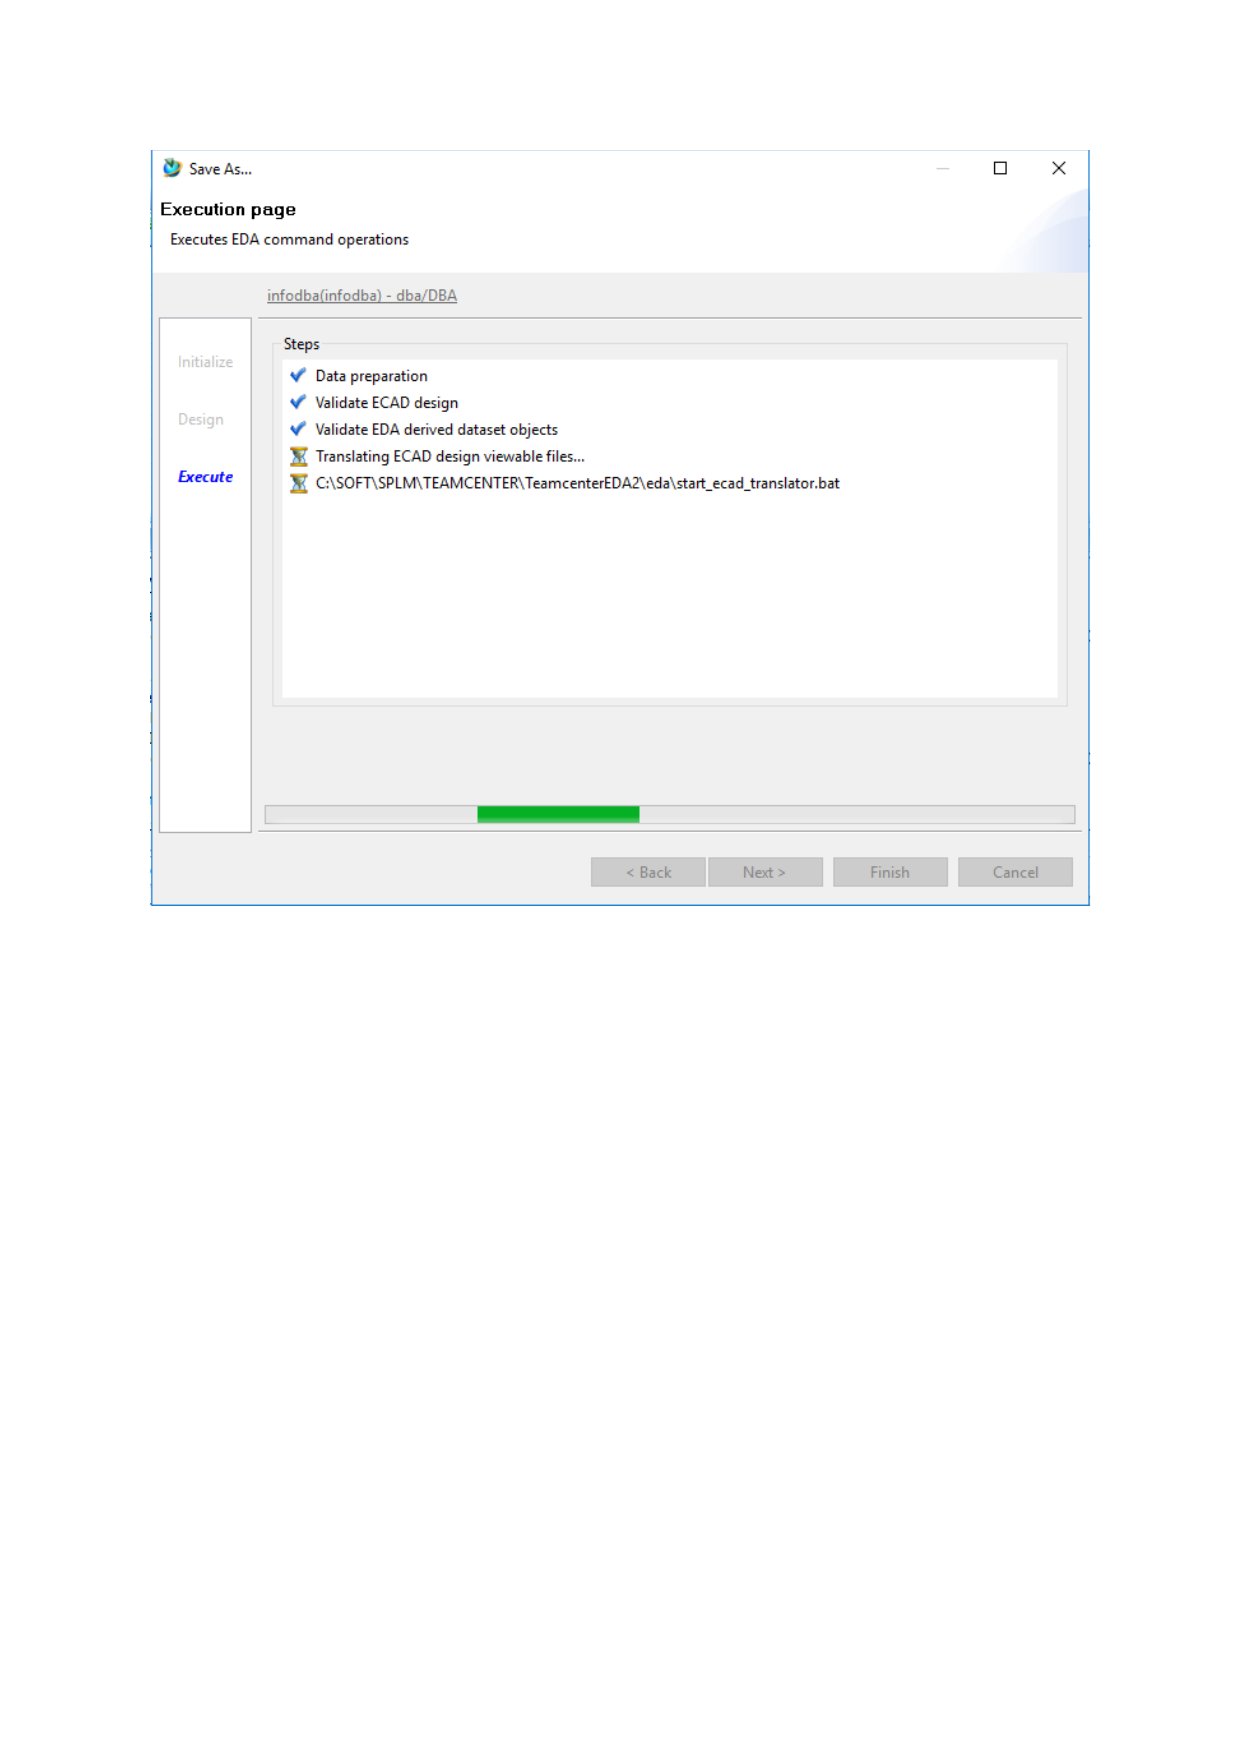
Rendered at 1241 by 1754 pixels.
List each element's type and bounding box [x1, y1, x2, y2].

picture [150, 150, 1091, 906]
